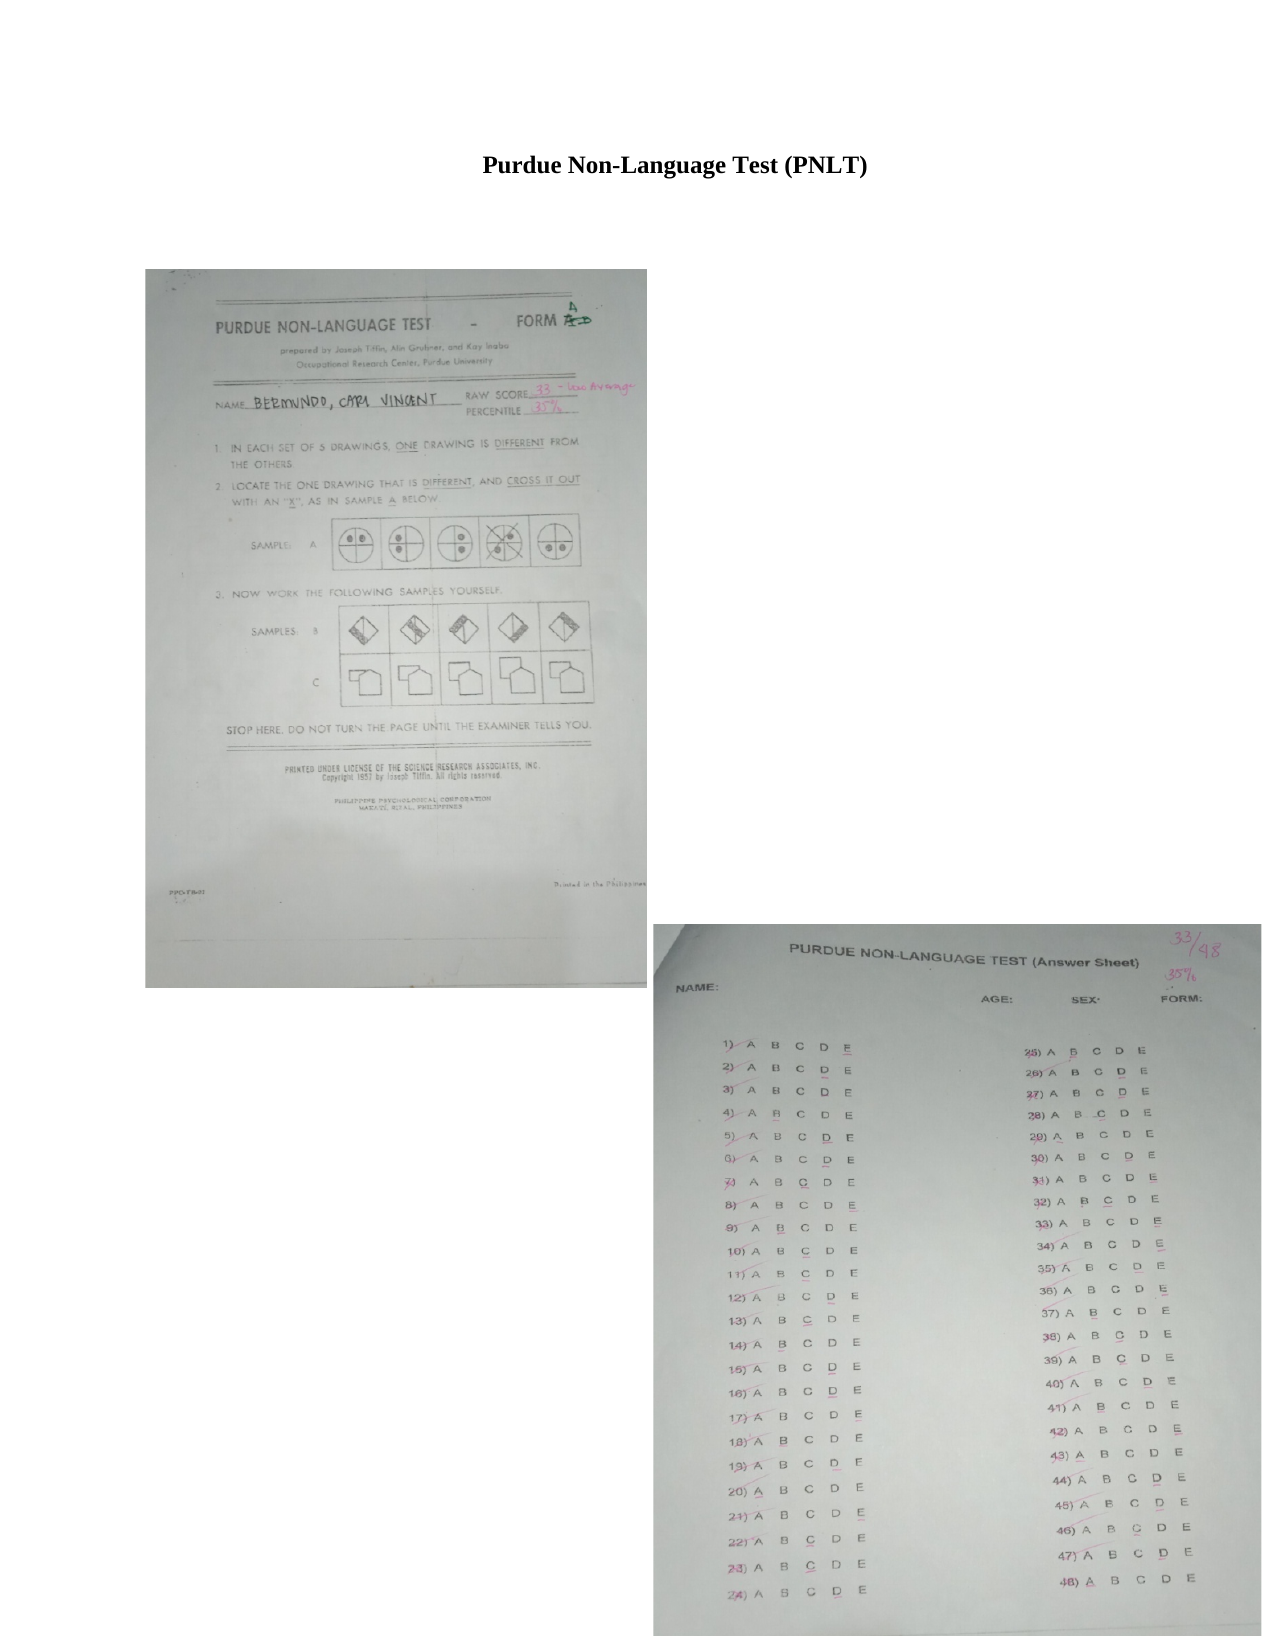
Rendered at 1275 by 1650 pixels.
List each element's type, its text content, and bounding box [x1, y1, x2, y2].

picture [653, 924, 1262, 1636]
picture [145, 269, 647, 988]
list Purdue Non-Language Test (PNLT) [225, 150, 1125, 179]
